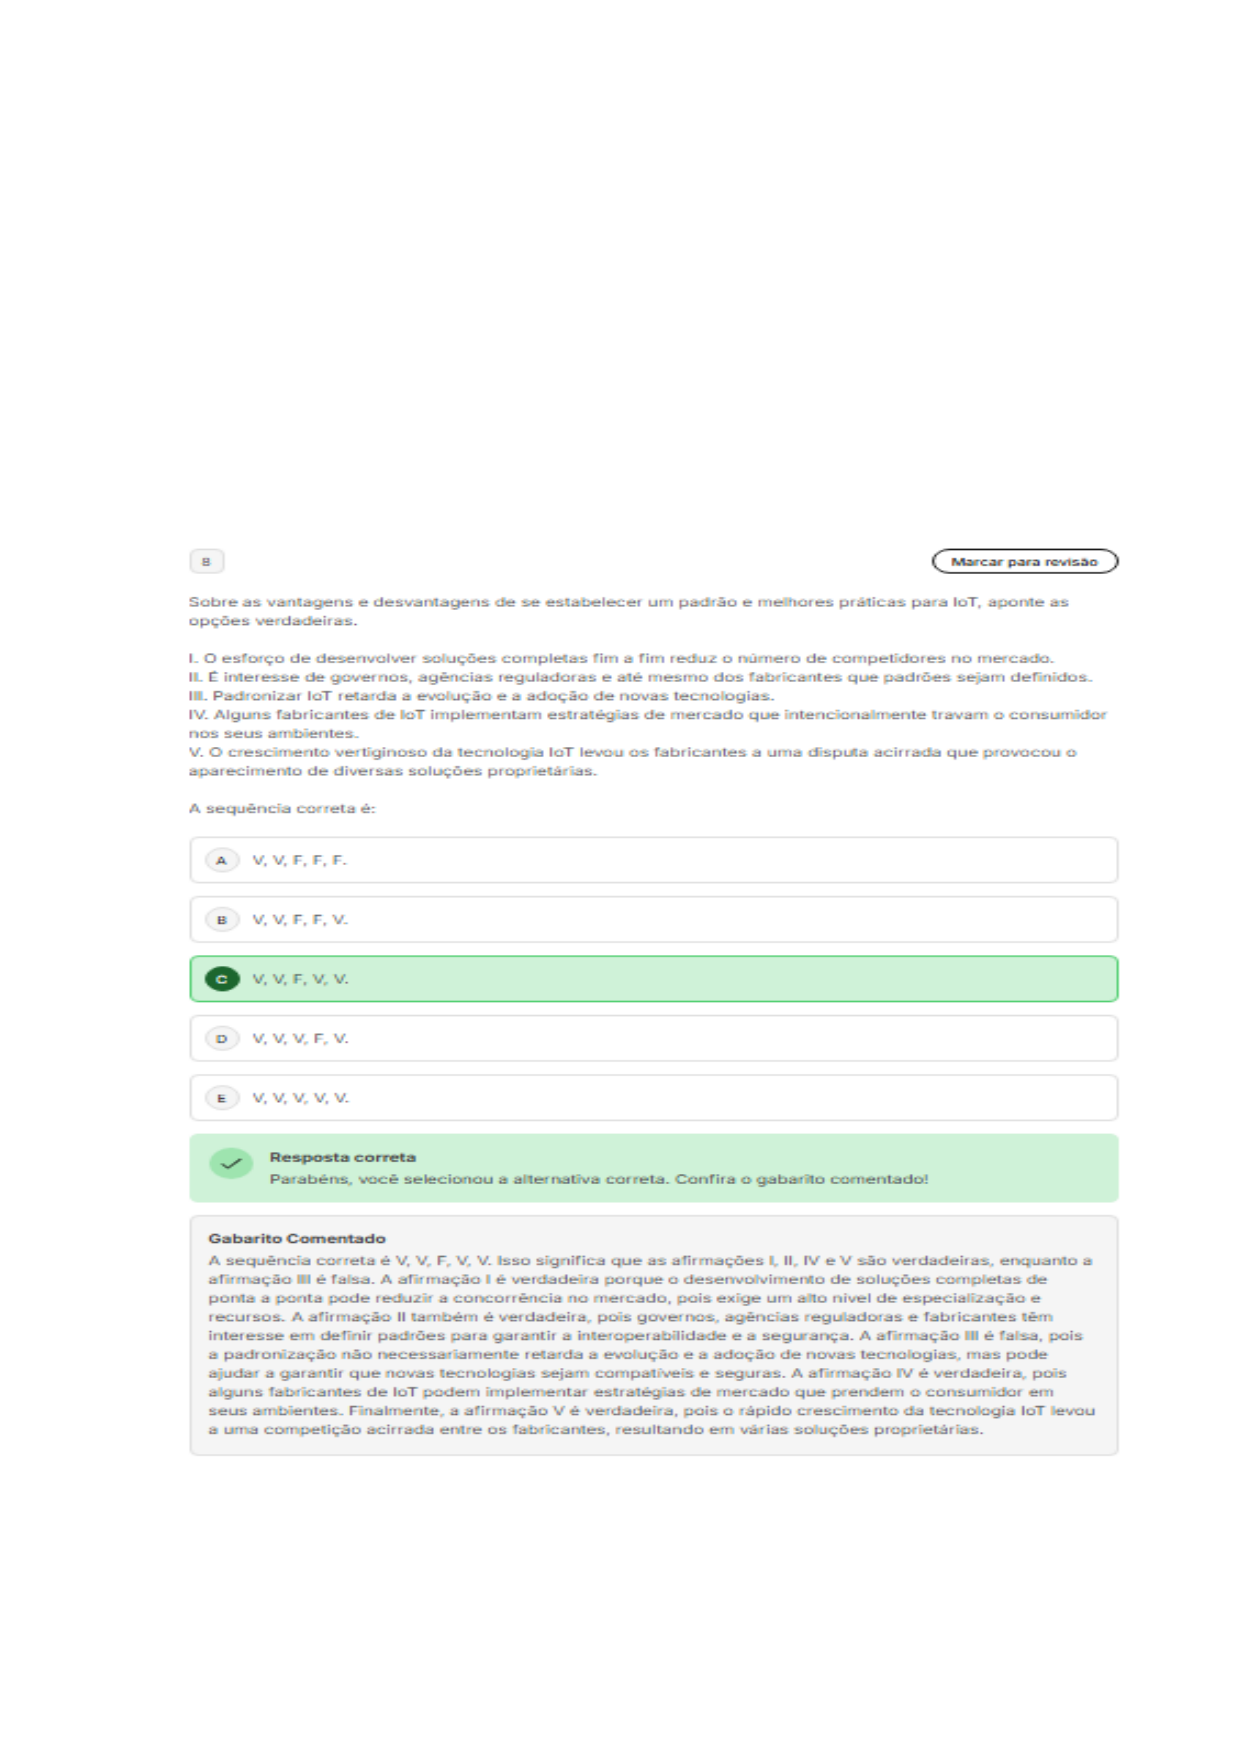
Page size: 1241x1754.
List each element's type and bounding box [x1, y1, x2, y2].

picture [177, 538, 1126, 1464]
